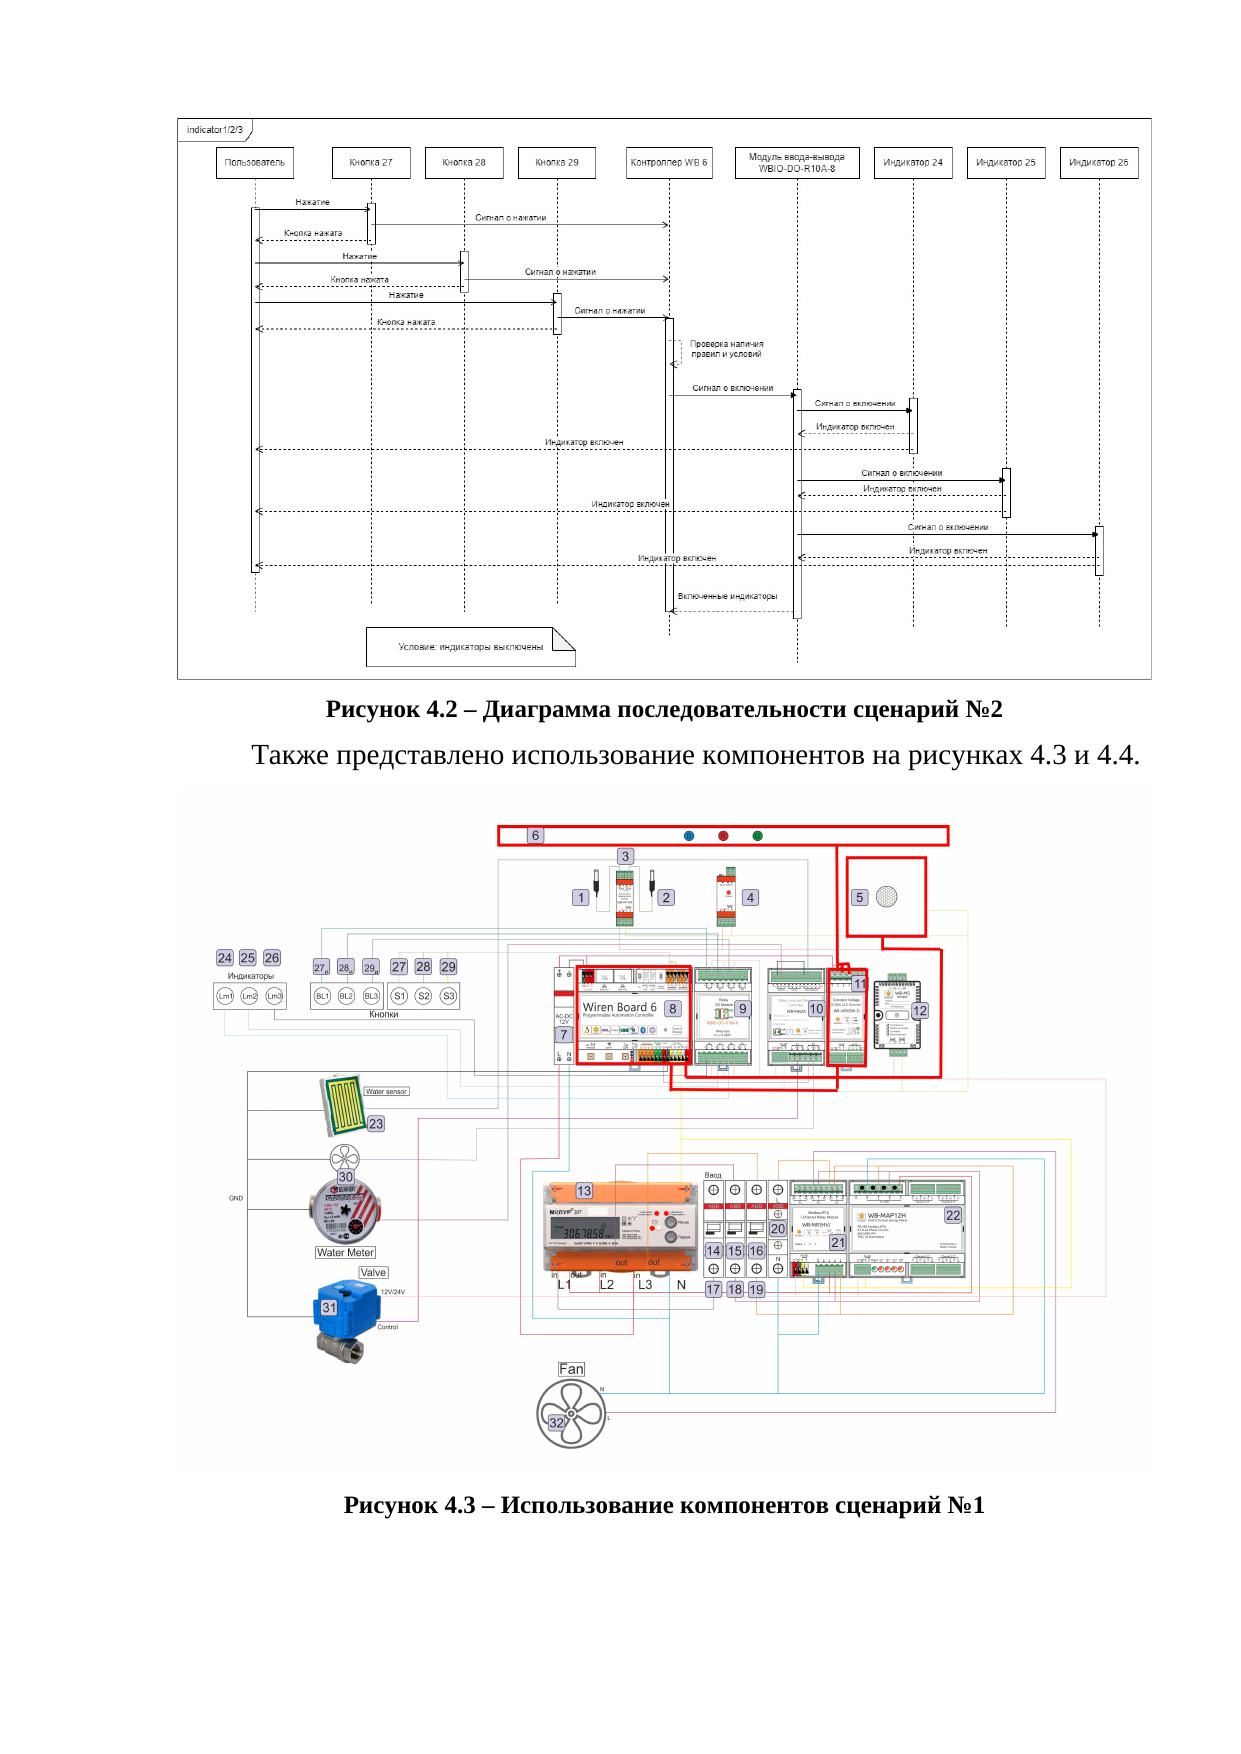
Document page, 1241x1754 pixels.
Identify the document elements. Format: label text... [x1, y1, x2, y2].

picture [177, 787, 1152, 1476]
text Рисунок 4.2 – Диаграмма последовательности сценарий №2 [177, 694, 1152, 723]
picture [177, 118, 1152, 680]
text Рисунок 4.3 – Использование компонентов сценарий №1 [177, 1490, 1152, 1518]
text Также представлено использование компонентов на рисунках 4.3 и 4.4. [177, 737, 1152, 771]
